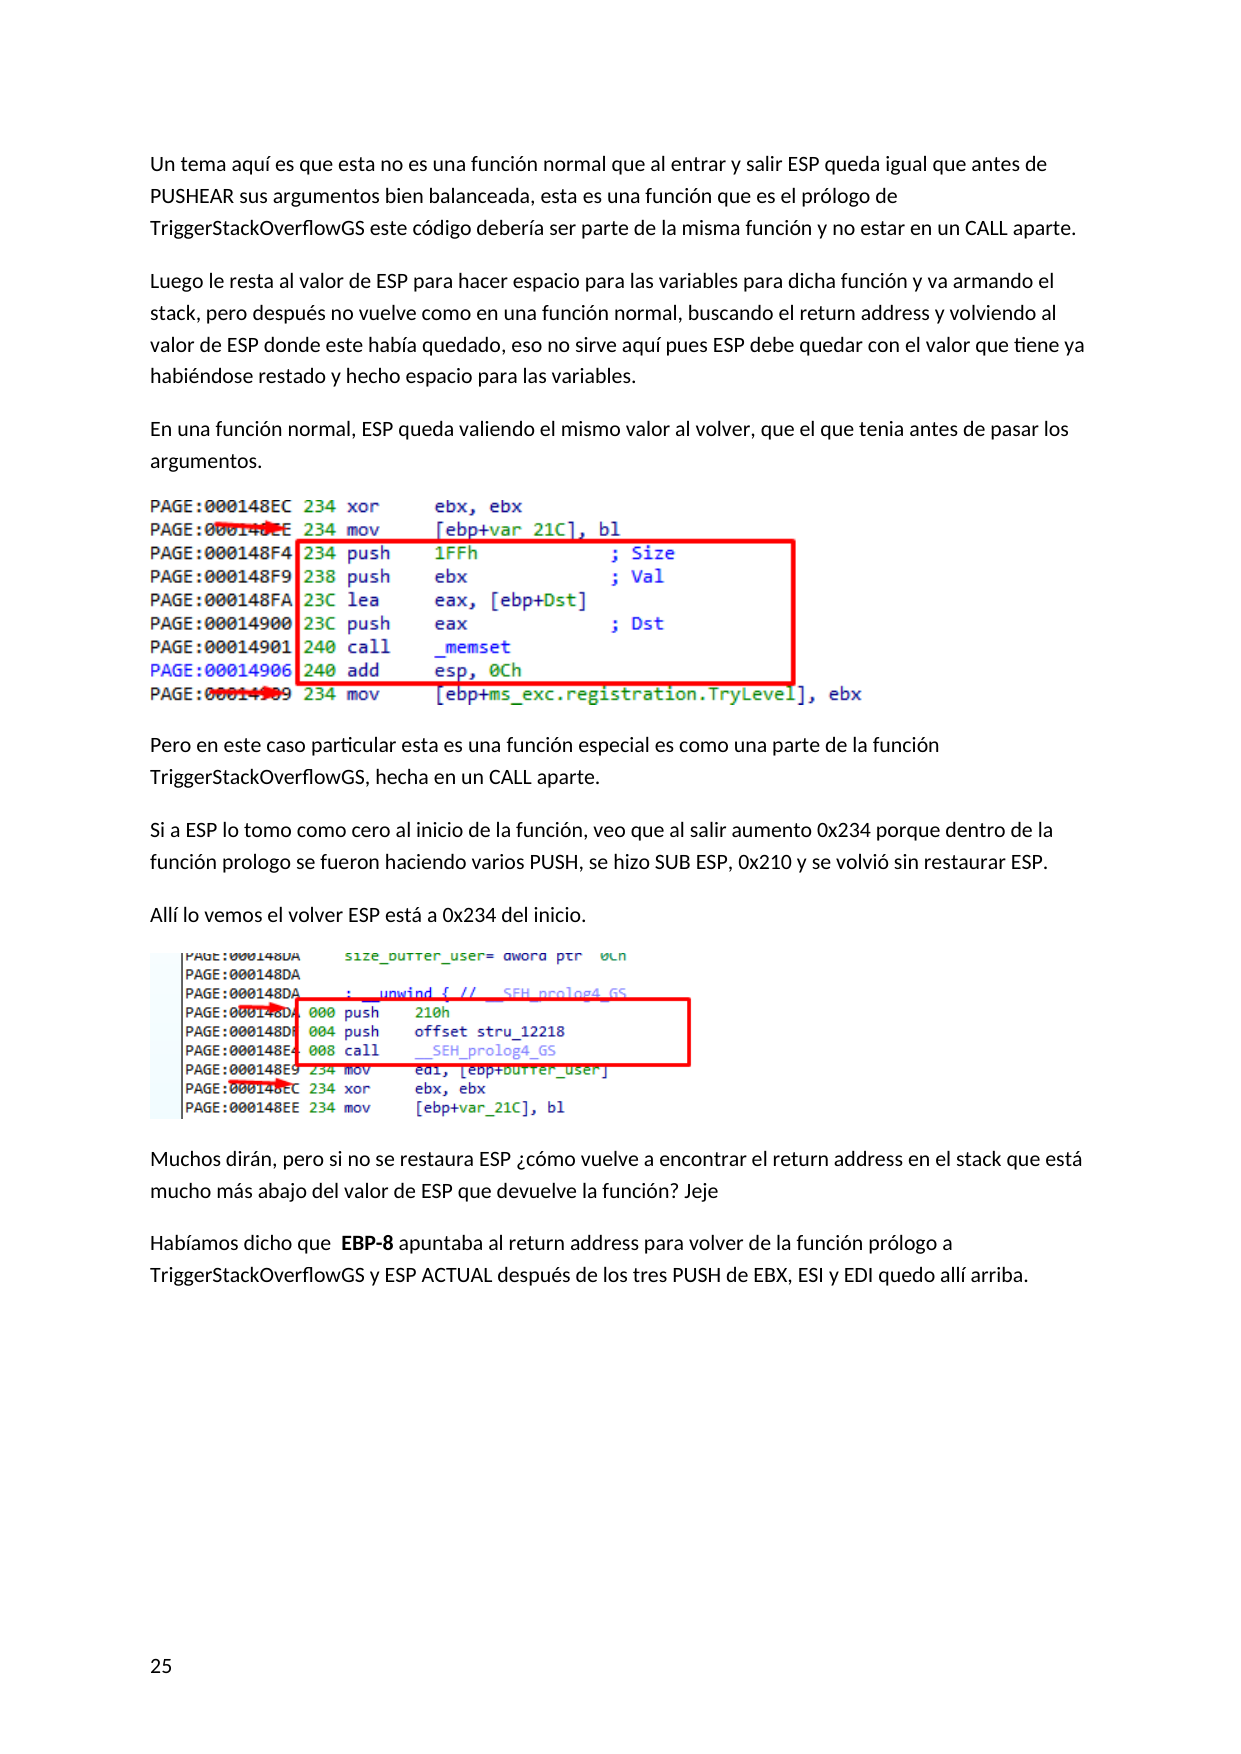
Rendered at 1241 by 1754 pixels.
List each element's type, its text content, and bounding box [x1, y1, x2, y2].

text Un tema aquí es que esta no es una función normal que al entrar y salir ESP queda igual que antes de PUSHEAR sus argumentos bien balanceada, esta es una función que es el prólogo de TriggerStackOverflowGS este código debería ser parte de la misma función y no estar en un CALL aparte. [150, 150, 1090, 241]
picture [150, 500, 932, 705]
text Si a ESP lo tomo como cero al inicio de la función, veo que al salir aumento 0x234 porque dentro de la función prologo se fueron haciendo varios PUSH, se hizo SUB ESP, 0x210 y se volvió sin restaurar ESP. [150, 816, 1090, 874]
text En una función normal, ESP queda valiendo el mismo valor al volver, que el que tenia antes de pasar los argumentos. [150, 416, 1090, 474]
text Allí lo vemos el volver ESP está a 0x234 del inicio. [150, 901, 1090, 927]
text Muchos dirán, pero si no se restaura ESP ¿cómo vuelve a encontrar el return address en el stack que está mucho más abajo del valor de ESP que devuelve la función? Jeje [150, 1145, 1090, 1203]
text Luego le resta al valor de ESP para hacer espacio para las variables para dicha función y va armando el stack, pero después no vuelve como en una función normal, buscando el return address y volviendo al valor de ESP donde este había quedado, eso no sirve aquí pues ESP debe quedar con el valor que tiene ya habiéndose restado y hecho espacio para las variables. [150, 267, 1090, 389]
text Pero en este caso particular esta es una función especial es como una parte de la función TriggerStackOverflowGS, hecha en un CALL aparte. [150, 731, 1090, 790]
picture [150, 953, 768, 1119]
text Habíamos dicho que EBP-8 apuntaba al return address para volver de la función prólogo a TriggerStackOverflowGS y ESP ACTUAL después de los tres PUSH de EBX, ESI y EDI quedo allí arriba. [150, 1229, 1090, 1288]
